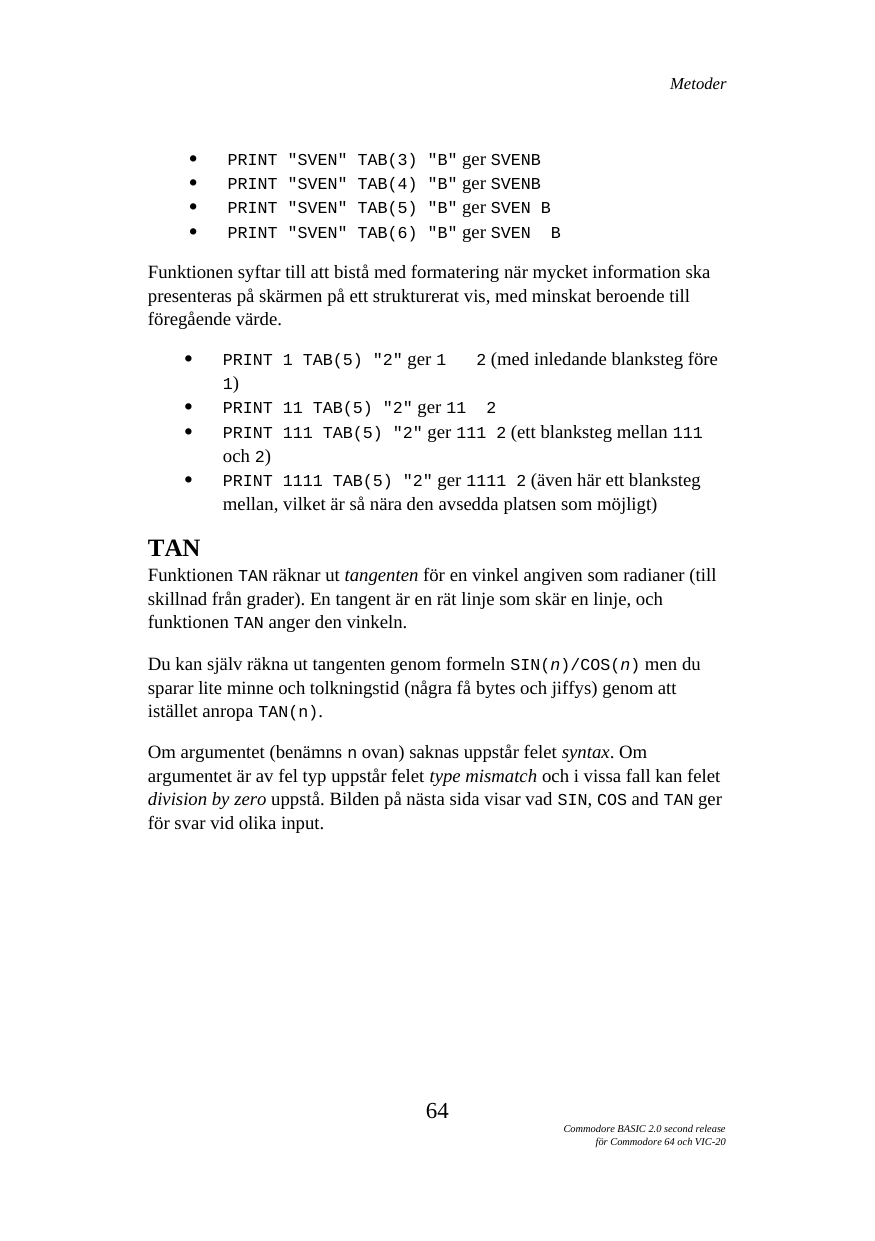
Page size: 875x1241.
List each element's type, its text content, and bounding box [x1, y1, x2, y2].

text Funktionen syftar till att bistå med formatering när mycket information ska presenteras på skärmen på ett strukturerat vis, med minskat beroende till föregående värde. [148, 261, 726, 329]
list PRINT "SVEN" TAB(3) "B" ger SVENB [190, 148, 726, 170]
list PRINT 1111 TAB(5) "2" ger 1111 2 (även här ett blanksteg mellan, vilket är så nära den avsedda platsen som möjligt) [185, 469, 726, 515]
list PRINT "SVEN" TAB(5) "B" ger SVEN B [190, 196, 726, 219]
list PRINT "SVEN" TAB(4) "B" ger SVENB [190, 172, 726, 194]
subtitle TAN [148, 533, 726, 562]
list PRINT "SVEN" TAB(6) "B" ger SVEN B [190, 221, 726, 243]
text Du kan själv räkna ut tangenten genom formeln SIN(n)/COS(n) men du sparar lite minne och tolkningstid (några få bytes och jiffys) genom att istället anropa TAN(n). [148, 652, 726, 722]
list PRINT 11 TAB(5) "2" ger 11 2 [185, 396, 726, 419]
text Om argumentet (benämns n ovan) saknas uppstår felet syntax. Om argumentet är av fel typ uppstår felet type mismatch och i vissa fall kan felet division by zero uppstå. Bilden på nästa sida visar vad SIN, COS and TAN ger för svar vid olika input. [148, 741, 726, 834]
list PRINT 1 TAB(5) "2" ger 1 2 (med inledande blanksteg före 1) [185, 348, 726, 394]
text Funktionen TAN räknar ut tangenten för en vinkel angiven som radianer (till skillnad från grader). En tangent är en rät linje som skär en linje, och funktionen TAN anger den vinkeln. [148, 564, 726, 634]
list PRINT 111 TAB(5) "2" ger 111 2 (ett blanksteg mellan 111 och 2) [185, 421, 726, 467]
